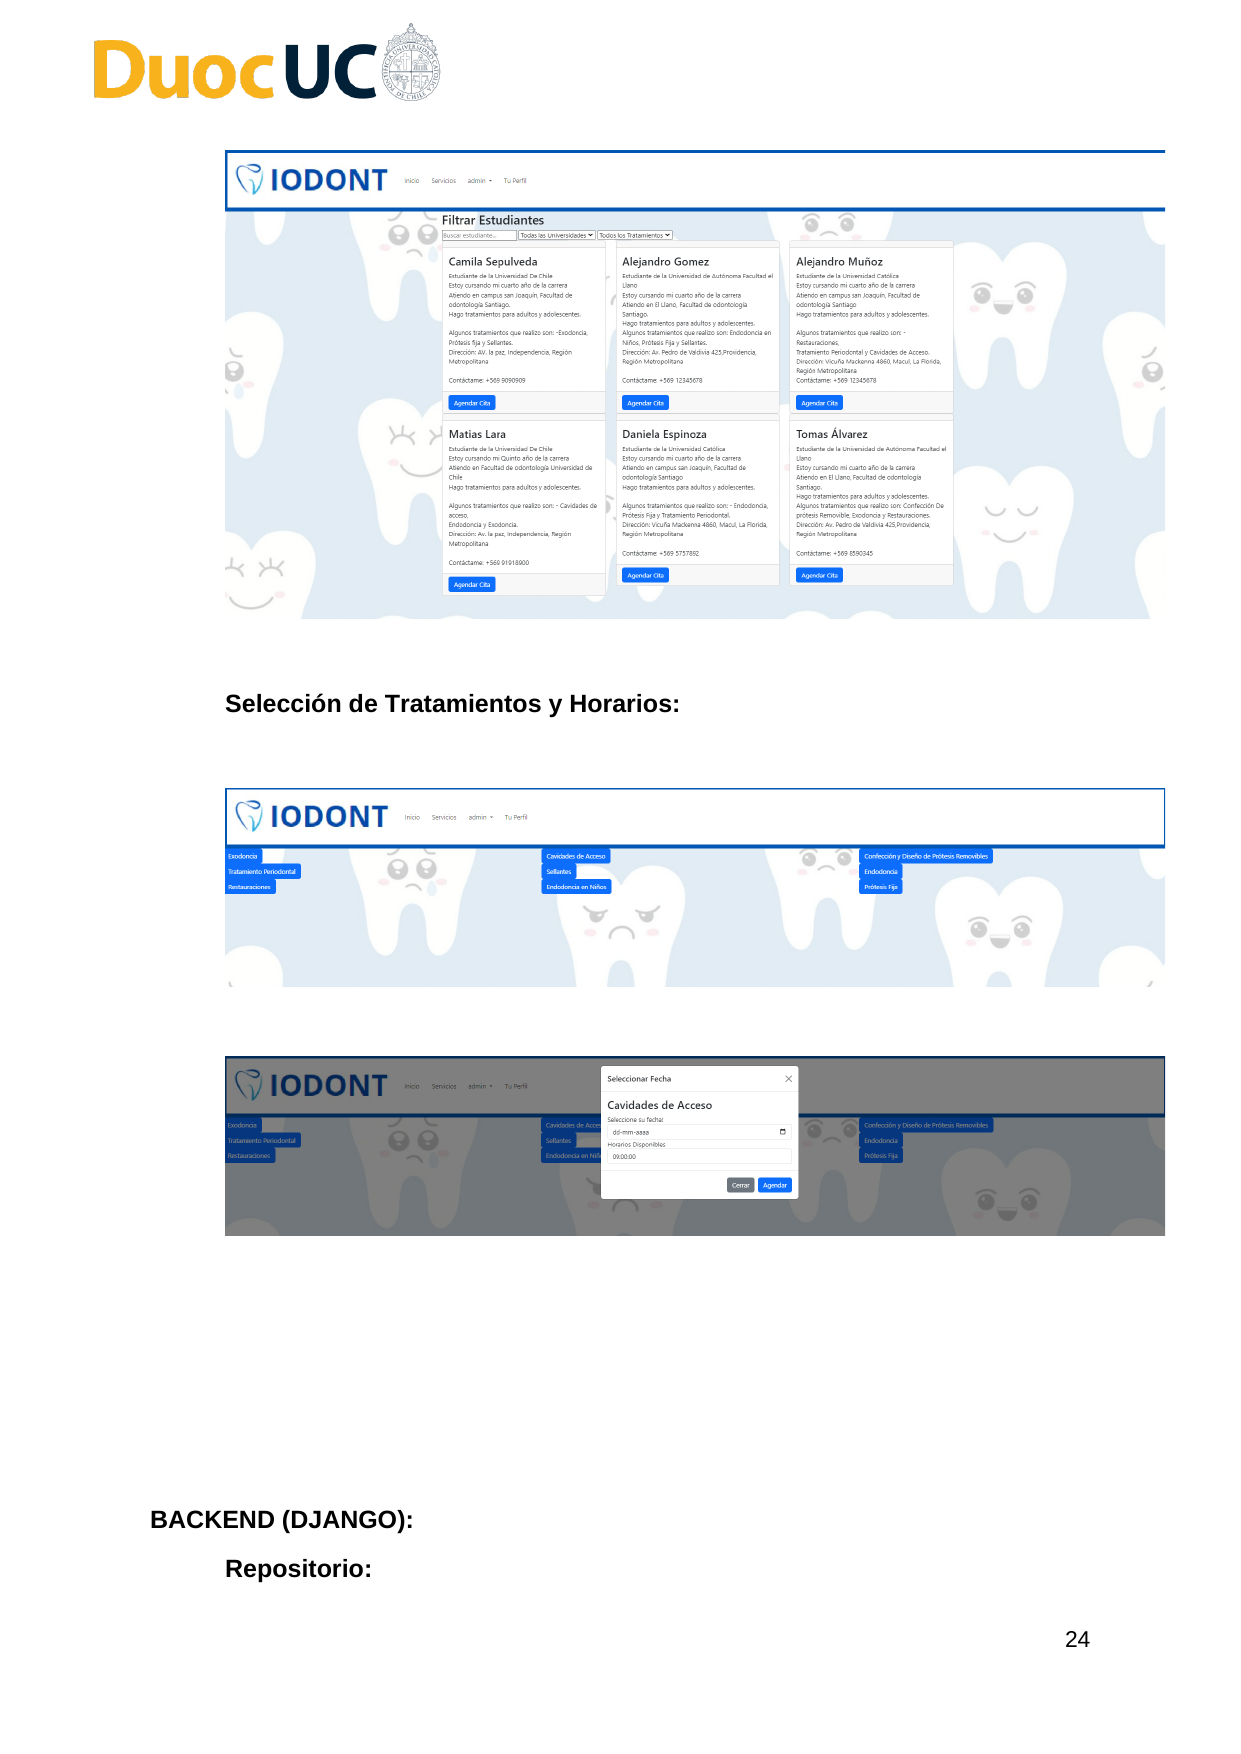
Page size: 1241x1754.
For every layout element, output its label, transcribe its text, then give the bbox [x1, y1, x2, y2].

picture [225, 150, 1166, 619]
picture [225, 788, 1166, 987]
text Repositorio: [150, 1554, 1090, 1583]
picture [225, 1056, 1166, 1236]
text Selección de Tratamientos y Horarios: [225, 689, 1090, 718]
text BACKEND (DJANGO): [150, 1504, 1090, 1533]
picture [89, 18, 445, 106]
